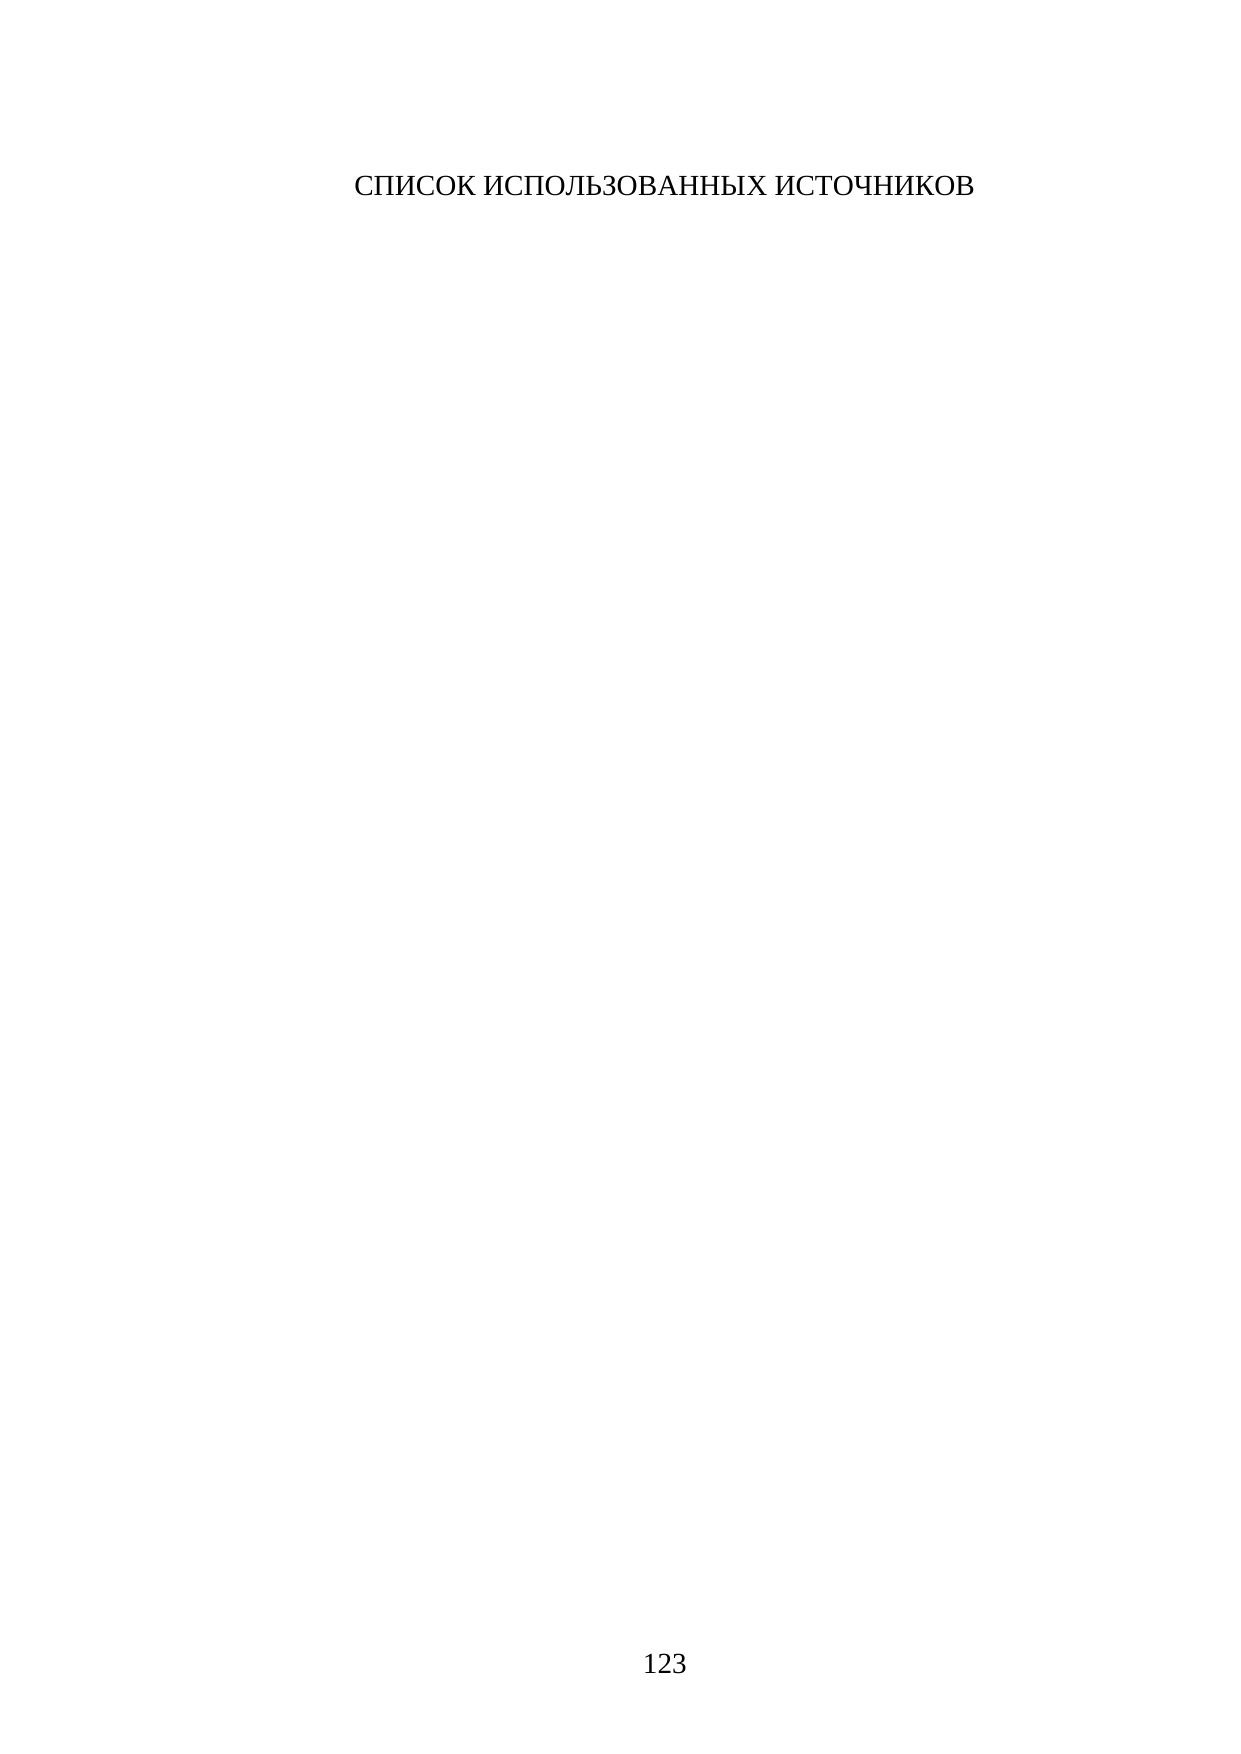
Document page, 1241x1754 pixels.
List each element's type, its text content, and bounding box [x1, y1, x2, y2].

subtitle СПИСОК ИСПОЛЬЗОВАННЫХ ИСТОЧНИКОВ [177, 168, 1152, 202]
